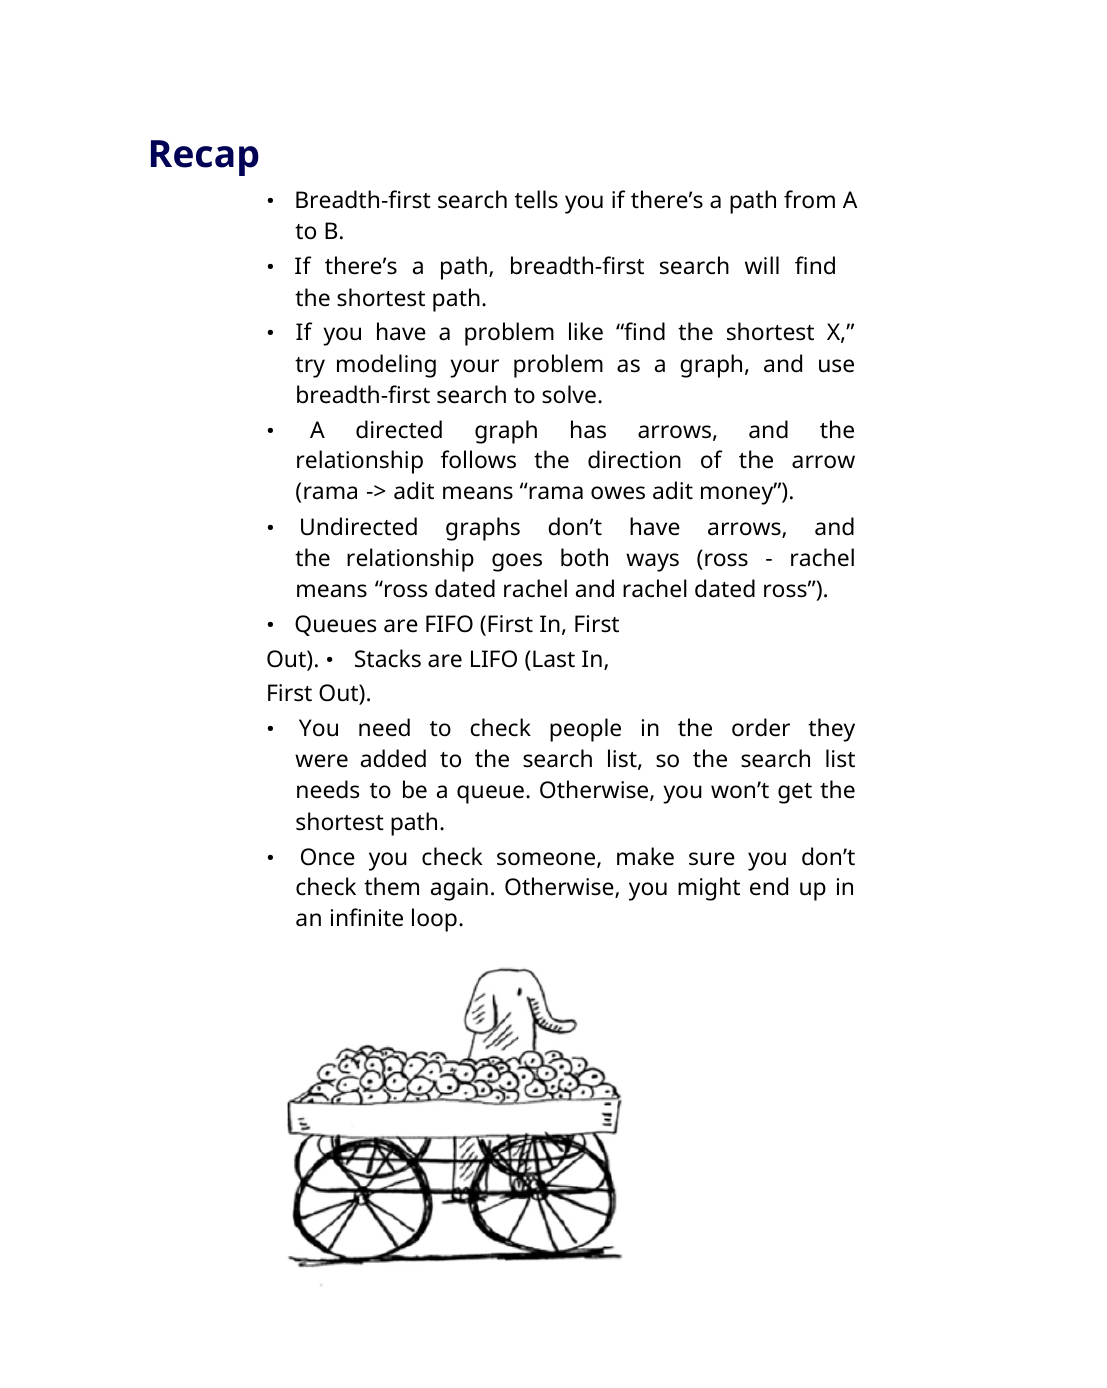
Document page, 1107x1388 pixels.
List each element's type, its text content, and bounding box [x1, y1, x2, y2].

text • Breadth-first search tells you if there’s a path from A to B. [266, 184, 859, 247]
text • Once you check someone, make sure you don’t check them again. Otherwise, you might end up in an infinite loop. [266, 841, 855, 933]
text • If you have a problem like “find the shortest X,” try modeling your problem as a graph, and use breadth-first search to solve. [266, 316, 855, 410]
text • Queues are FIFO (First In, First Out). • Stacks are LIFO (Last In, First Out). [266, 608, 659, 708]
text Recap [147, 127, 1021, 178]
text • Undirected graphs don’t have arrows, and the relationship goes both ways (ross - rachel means “ross dated rachel and rachel dated ross”). [266, 511, 855, 604]
text • You need to check people in the order they were added to the search list, so the search list needs to be a queue. Otherwise, you won’t get the shortest path. [266, 712, 855, 837]
text • If there’s a path, breadth-first search will find the shortest path. [266, 250, 859, 313]
text • A directed graph has arrows, and the relationship follows the direction of the arrow (rama -> adit means “rama owes adit money”). [266, 414, 855, 507]
picture [241, 944, 664, 1294]
